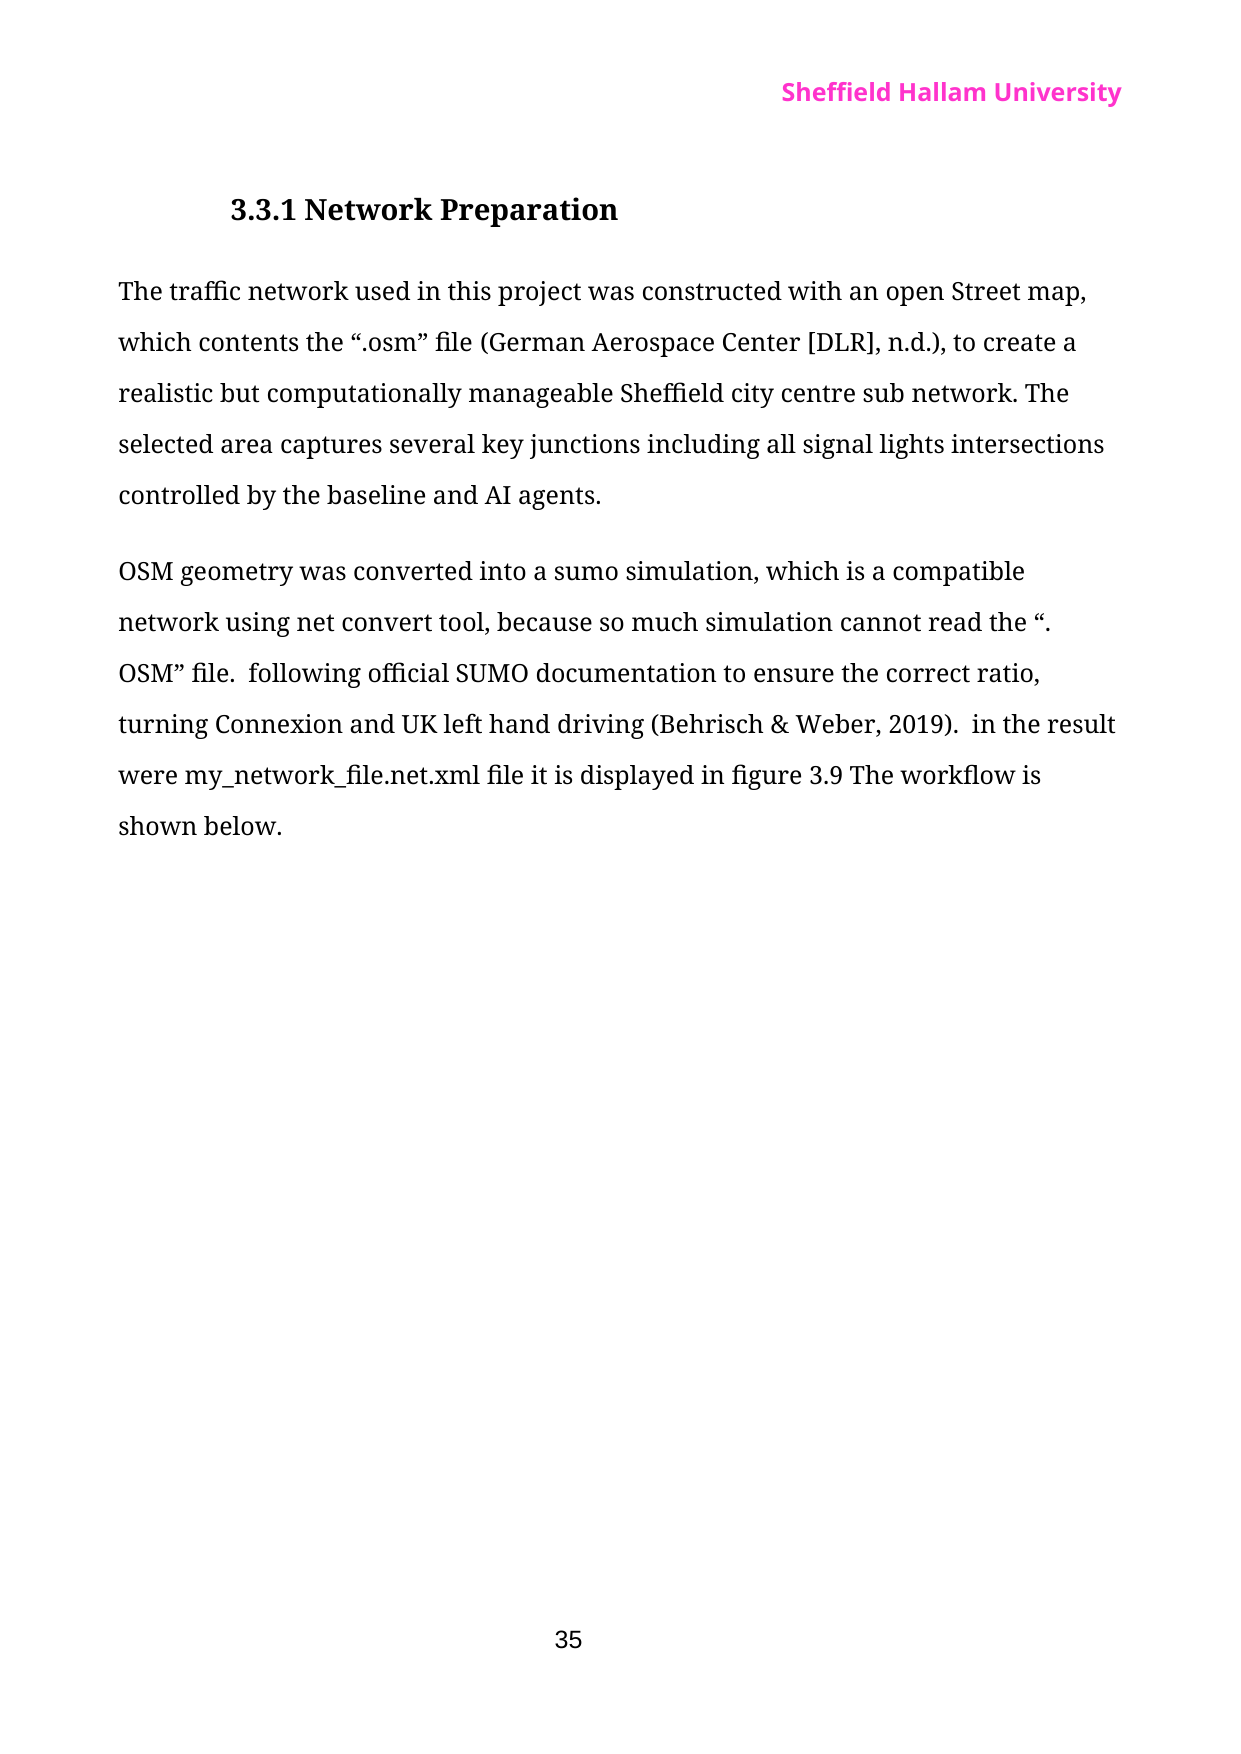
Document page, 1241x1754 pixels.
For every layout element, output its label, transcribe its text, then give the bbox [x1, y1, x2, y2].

text OSM geometry was converted into a sumo simulation, which is a compatible network using net convert tool, because so much simulation cannot read the “. OSM” file. following official SUMO documentation to ensure the correct ratio, turning Connexion and UK left hand driving (Behrisch & Weber, 2019). in the result were my_network_file.net.xml file it is displayed in figure 3.9 The workflow is shown below. [118, 553, 1122, 843]
text The traffic network used in this project was constructed with an open Street map, which contents the “.osm” file (German Aerospace Center [DLR], n.d.), to create a realistic but computationally manageable Sheffield city centre sub network. The selected area captures several key junctions including all signal lights intersections controlled by the baseline and AI agents. [118, 273, 1122, 512]
subtitle 3.3.1 Network Preparation [231, 189, 1122, 228]
